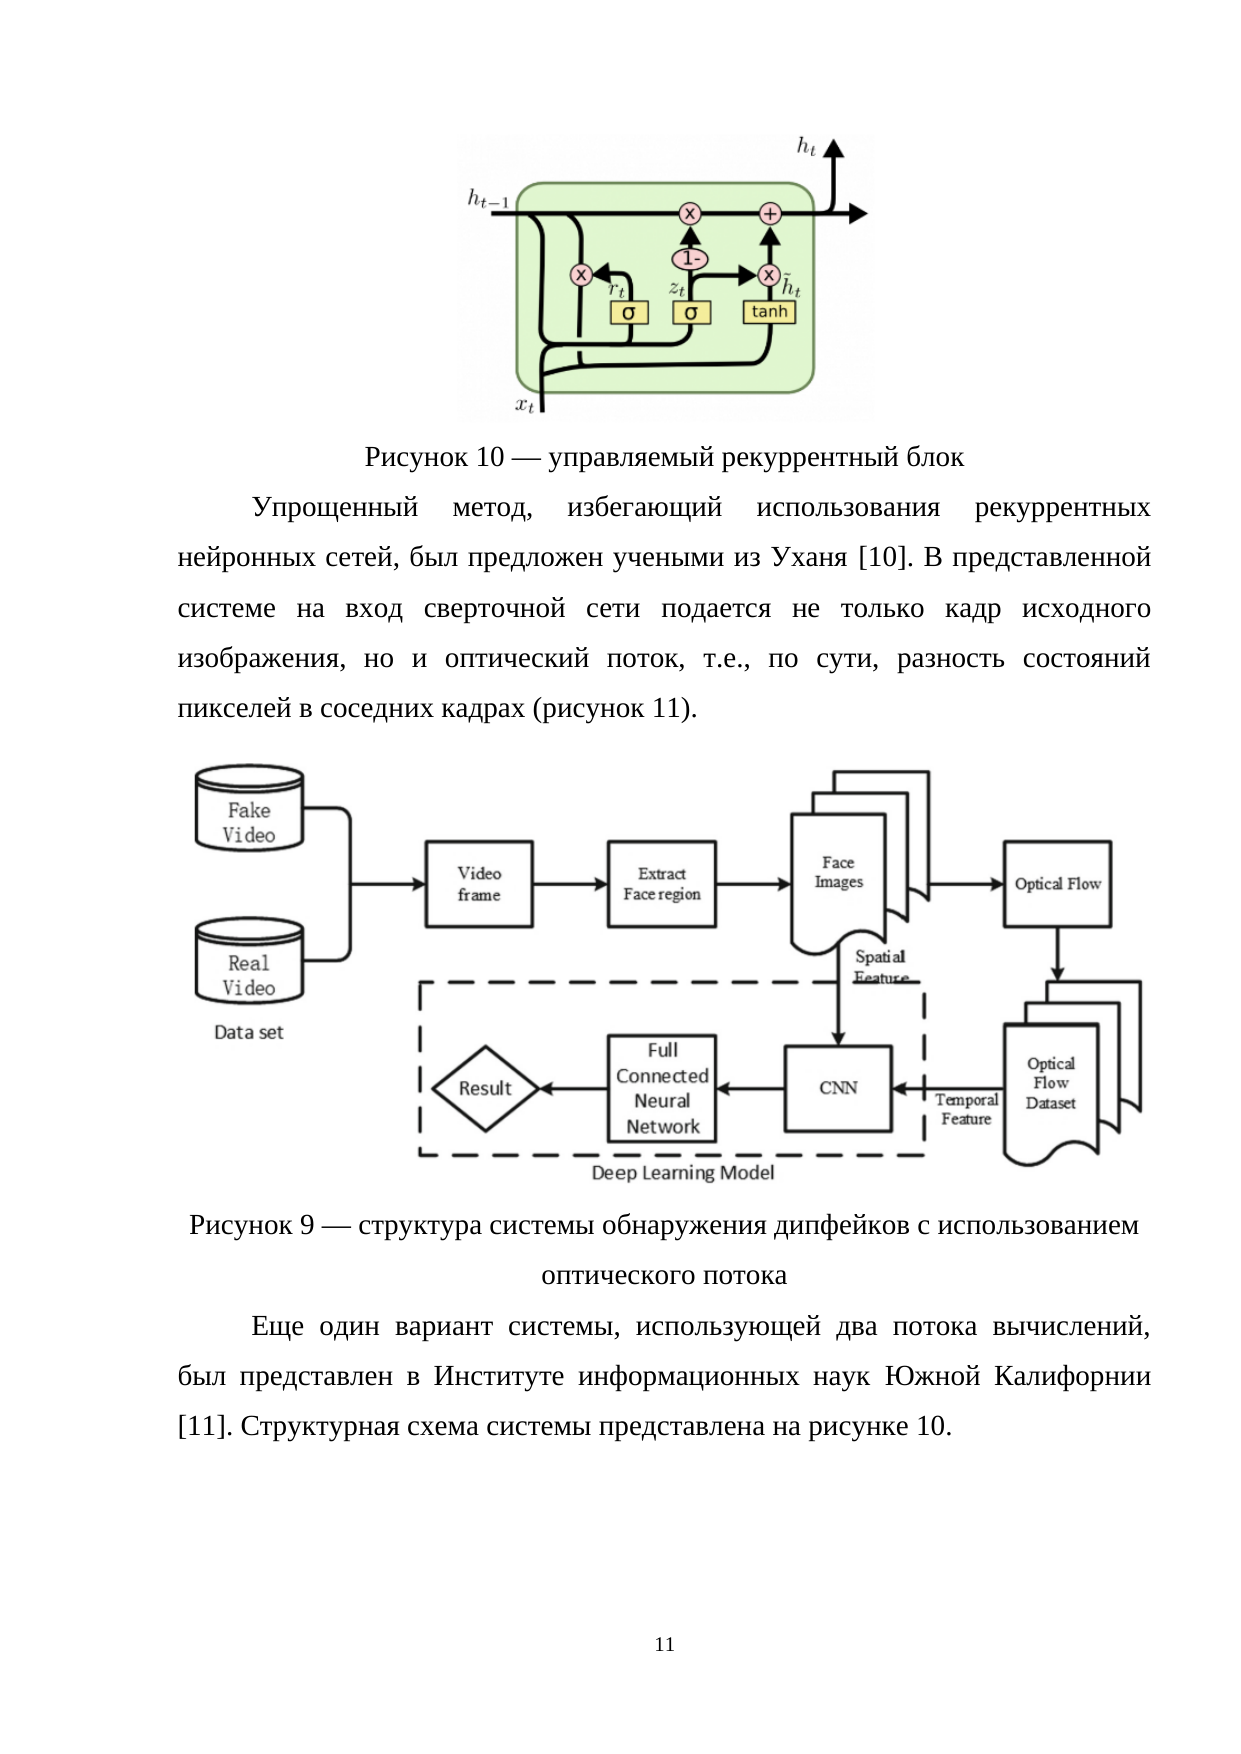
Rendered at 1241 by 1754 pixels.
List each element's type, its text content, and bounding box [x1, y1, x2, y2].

picture [454, 118, 875, 427]
text Рисунок 10 — управляемый рекуррентный блок [177, 439, 1152, 472]
text Рисунок 9 — структура системы обнаружения дипфейков с использованием оптического потока [177, 1207, 1152, 1291]
text Еще один вариант системы, использующей два потока вычислений, был представлен в Институте информационных наук Южной Калифорнии [11]. Структурная схема системы представлена на рисунке 10. [177, 1308, 1152, 1442]
text Упрощенный метод, избегающий использования рекуррентных нейронных сетей, был предложен учеными из Уханя [10]. В представленной системе на вход сверточной сети подается не только кадр исходного изображения, но и оптический поток, т.е., по сути, разность состояний пикселей в соседних кадрах (рисунок 11). [177, 489, 1152, 724]
picture [177, 740, 1152, 1195]
